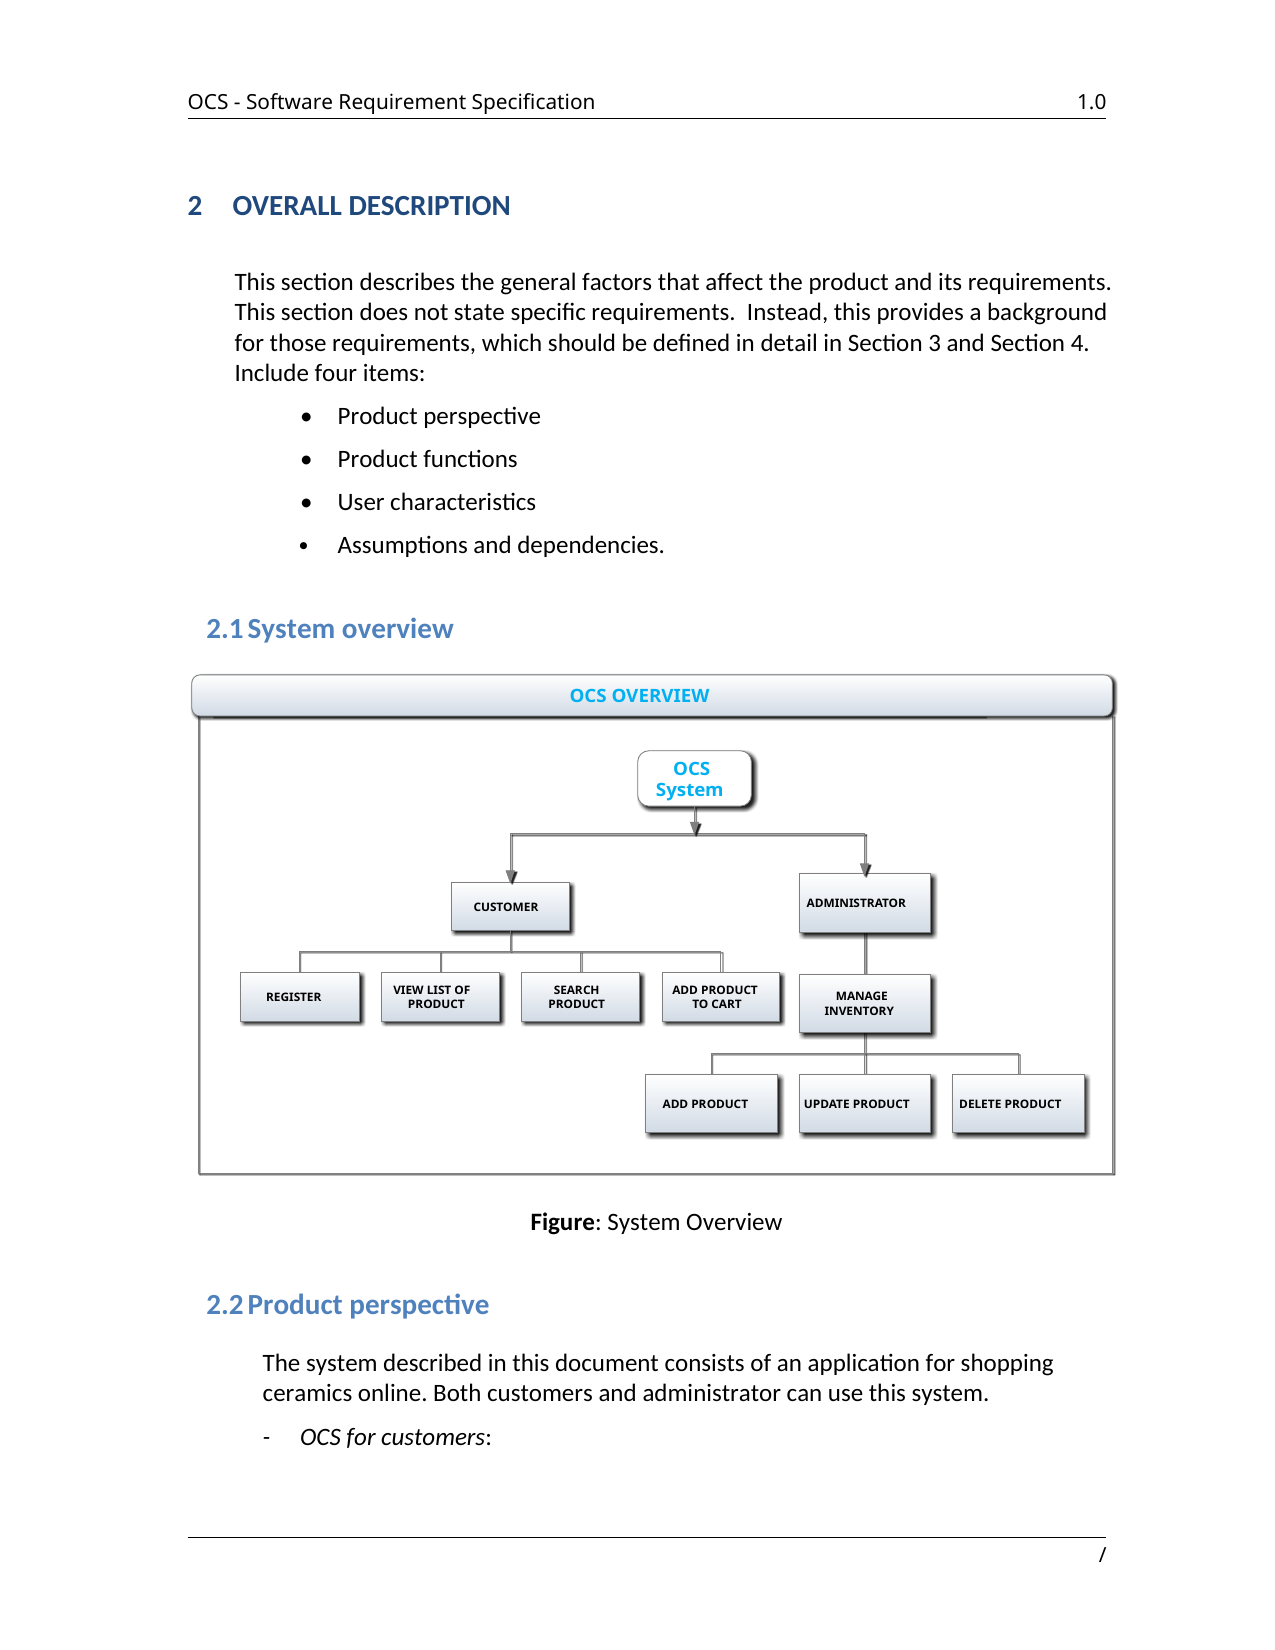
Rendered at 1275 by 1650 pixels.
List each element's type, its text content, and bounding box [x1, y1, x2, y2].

list OCS for customers: [262, 1421, 1125, 1451]
text • User characteristics [300, 487, 1125, 517]
text The system described in this document consists of an application for shopping ceramics online. Both customers and administrator can use this system. [262, 1347, 1125, 1408]
text • Product perspective [300, 401, 1125, 431]
text Figure: System Overview [187, 1206, 1125, 1236]
text • Product functions [300, 443, 1125, 474]
subtitle Product perspective [206, 1286, 1125, 1322]
subtitle Overall Description [187, 187, 1125, 223]
list Assumptions and dependencies. [300, 529, 1125, 560]
text This section describes the general factors that affect the product and its requirements. This section does not state specific requirements. Instead, this provides a background for those requirements, which should be defined in detail in Section 3 and Section 4. Include four items: [234, 266, 1125, 388]
subtitle System overview [206, 610, 1125, 646]
